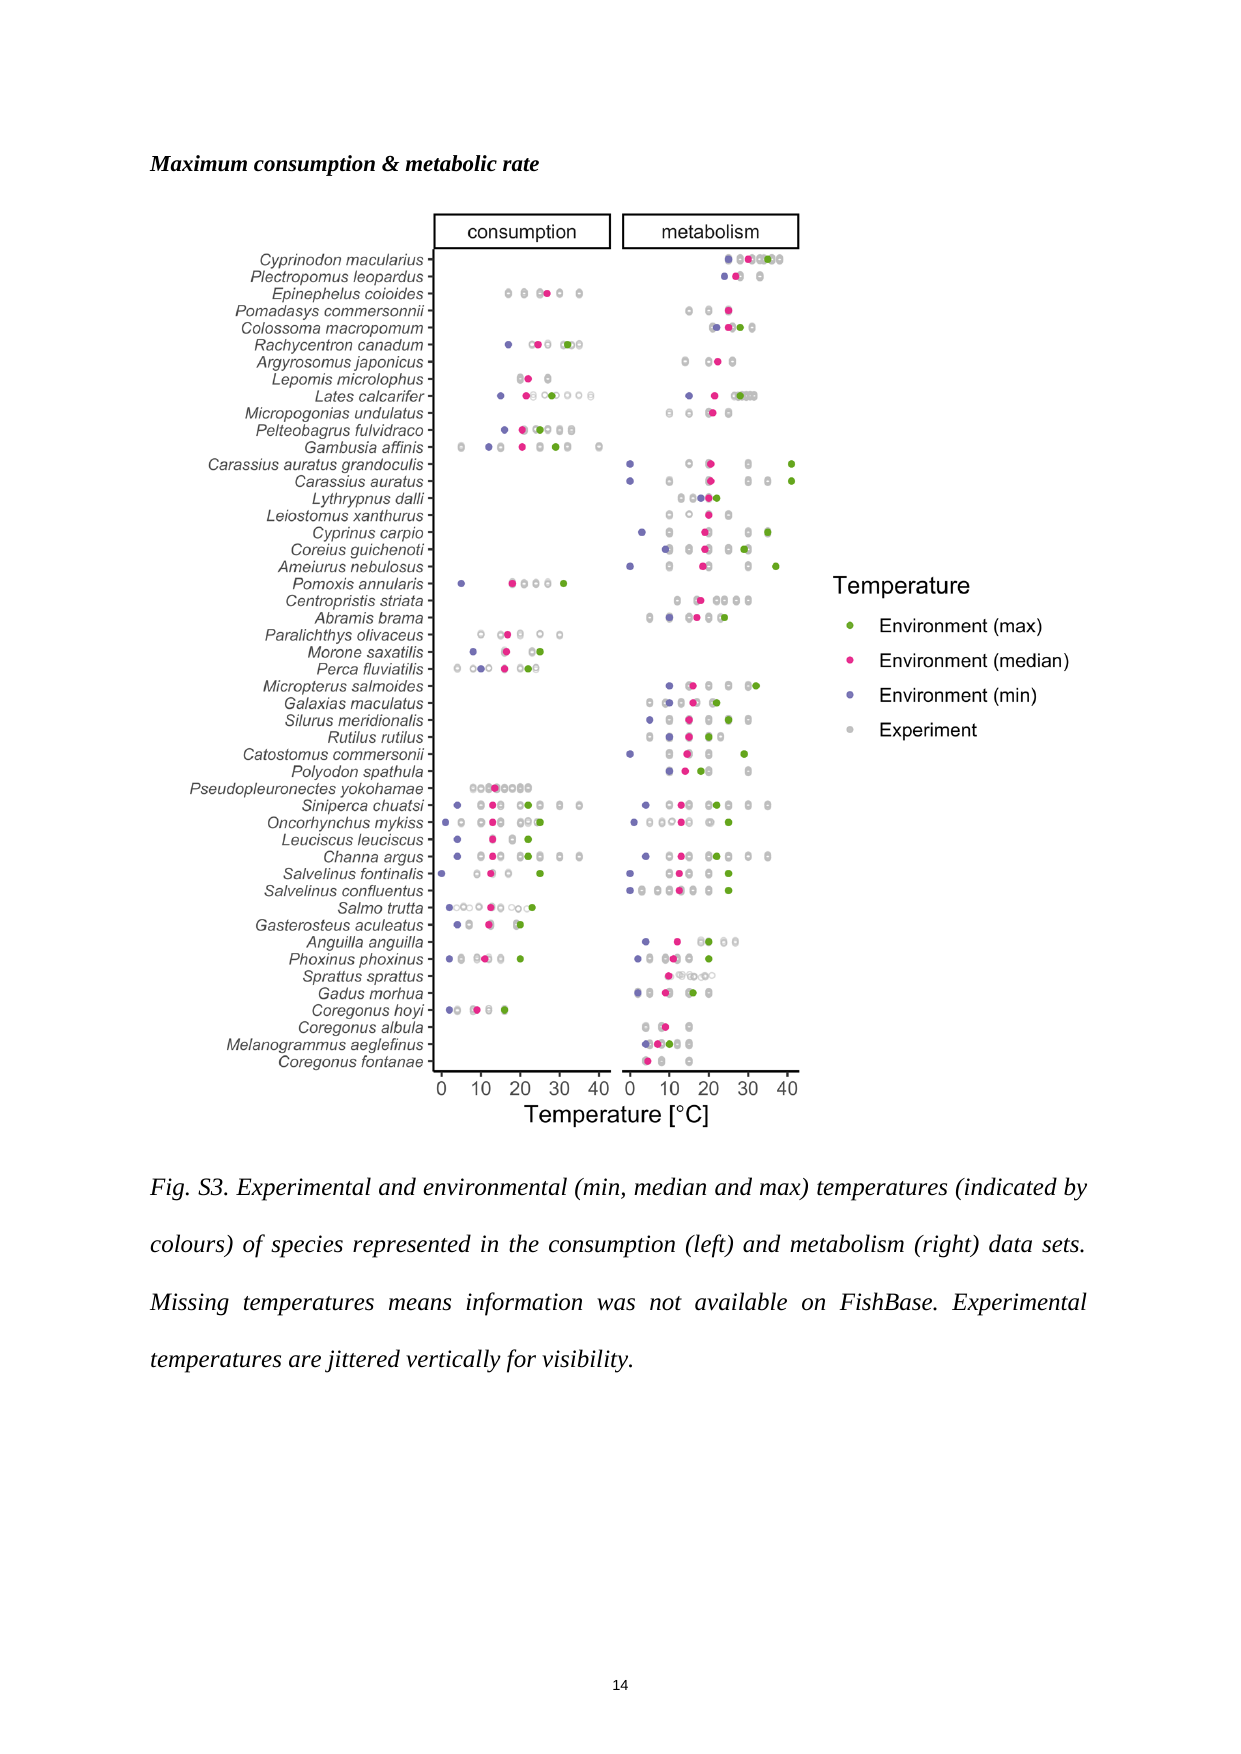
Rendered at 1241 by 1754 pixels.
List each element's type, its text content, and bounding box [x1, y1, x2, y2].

text Fig. S3. Experimental and environmental (min, median and max) temperatures (indicated by colours) of species represented in the consumption (left) and metabolism (right) data sets. Missing temperatures means information was not available on FishBase. Experimental temperatures are jittered vertically for visibility. [150, 1172, 1090, 1373]
picture [150, 202, 1091, 1143]
subtitle Maximum consumption & metabolic rate [150, 150, 1090, 176]
